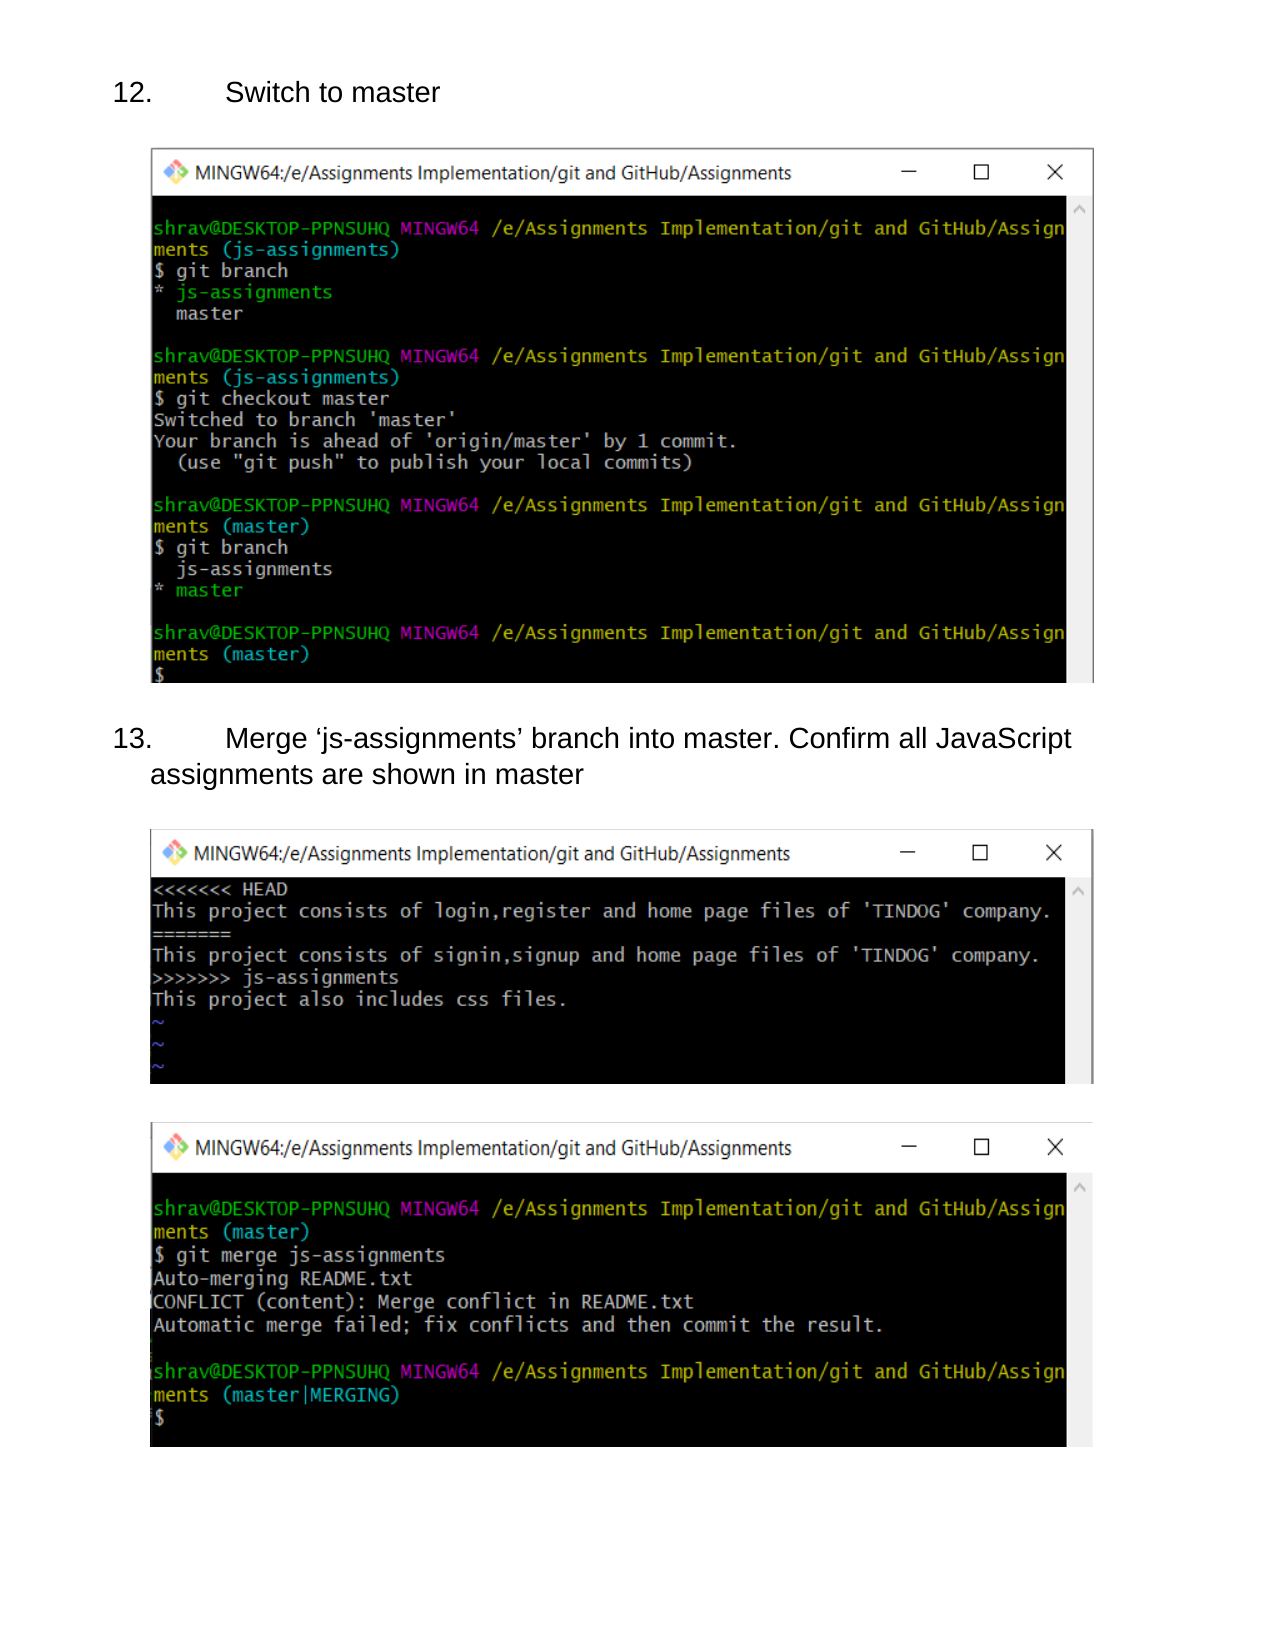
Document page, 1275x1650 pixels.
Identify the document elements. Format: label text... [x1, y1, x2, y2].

picture [150, 829, 1094, 1084]
list Merge ‘js-assignments’ branch into master. Confirm all JavaScript assignments are shown in master [112, 721, 1200, 790]
list Switch to master [112, 75, 1200, 108]
picture [150, 147, 1094, 683]
picture [150, 1122, 1093, 1447]
